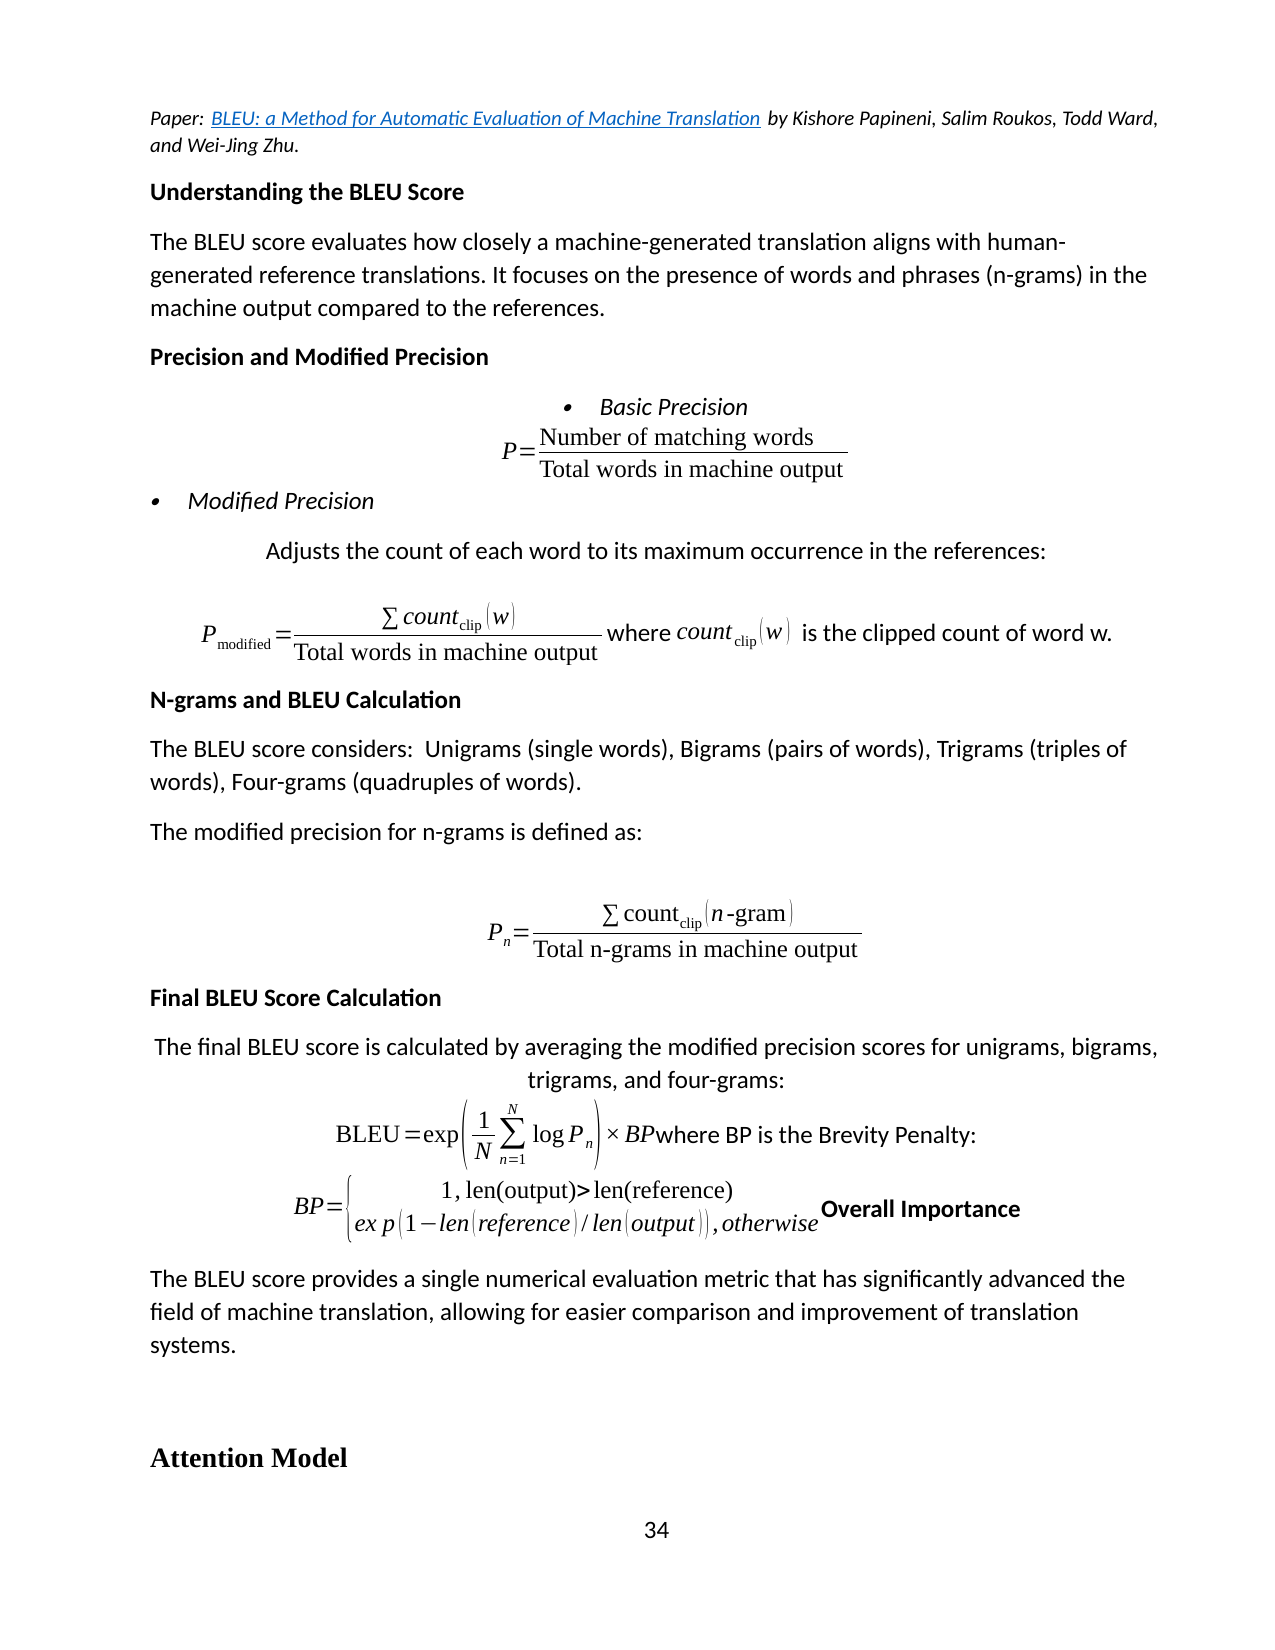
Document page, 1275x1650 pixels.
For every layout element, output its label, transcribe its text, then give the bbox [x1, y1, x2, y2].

text Precision and Modified Precision [150, 341, 1162, 372]
text Understanding the BLEU Score [150, 176, 1162, 207]
text The BLEU score provides a single numerical evaluation metric that has significantly advanced the field of machine translation, allowing for easier comparison and improvement of translation systems. [150, 1263, 1162, 1359]
text Paper: BLEU: a Method for Automatic Evaluation of Machine Translation by Kishore Papineni, Salim Roukos, Todd Ward, and Wei-Jing Zhu. [150, 105, 1162, 158]
text Final BLEU Score Calculation [150, 982, 1162, 1012]
list Basic Precision [150, 391, 1162, 483]
text The modified precision for n-grams is defined as: [150, 816, 1162, 847]
text N-grams and BLEU Calculation [150, 684, 1162, 714]
text The final BLEU score is calculated by averaging the modified precision scores for unigrams, bigrams, trigrams, and four-grams: where BP is the Brevity Penalty: Overall Importance [150, 1031, 1162, 1244]
text The BLEU score considers: Unigrams (single words), Bigrams (pairs of words), Trigrams (triples of words), Four-grams (quadruples of words). [150, 733, 1162, 797]
text Adjusts the count of each word to its maximum occurrence in the references: where is the clipped count of word w. [150, 535, 1162, 665]
subtitle Attention Model [150, 1441, 1162, 1473]
text The BLEU score evaluates how closely a machine-generated translation aligns with human-generated reference translations. It focuses on the presence of words and phrases (n-grams) in the machine output compared to the references. [150, 226, 1162, 322]
list Modified Precision [150, 485, 1162, 516]
